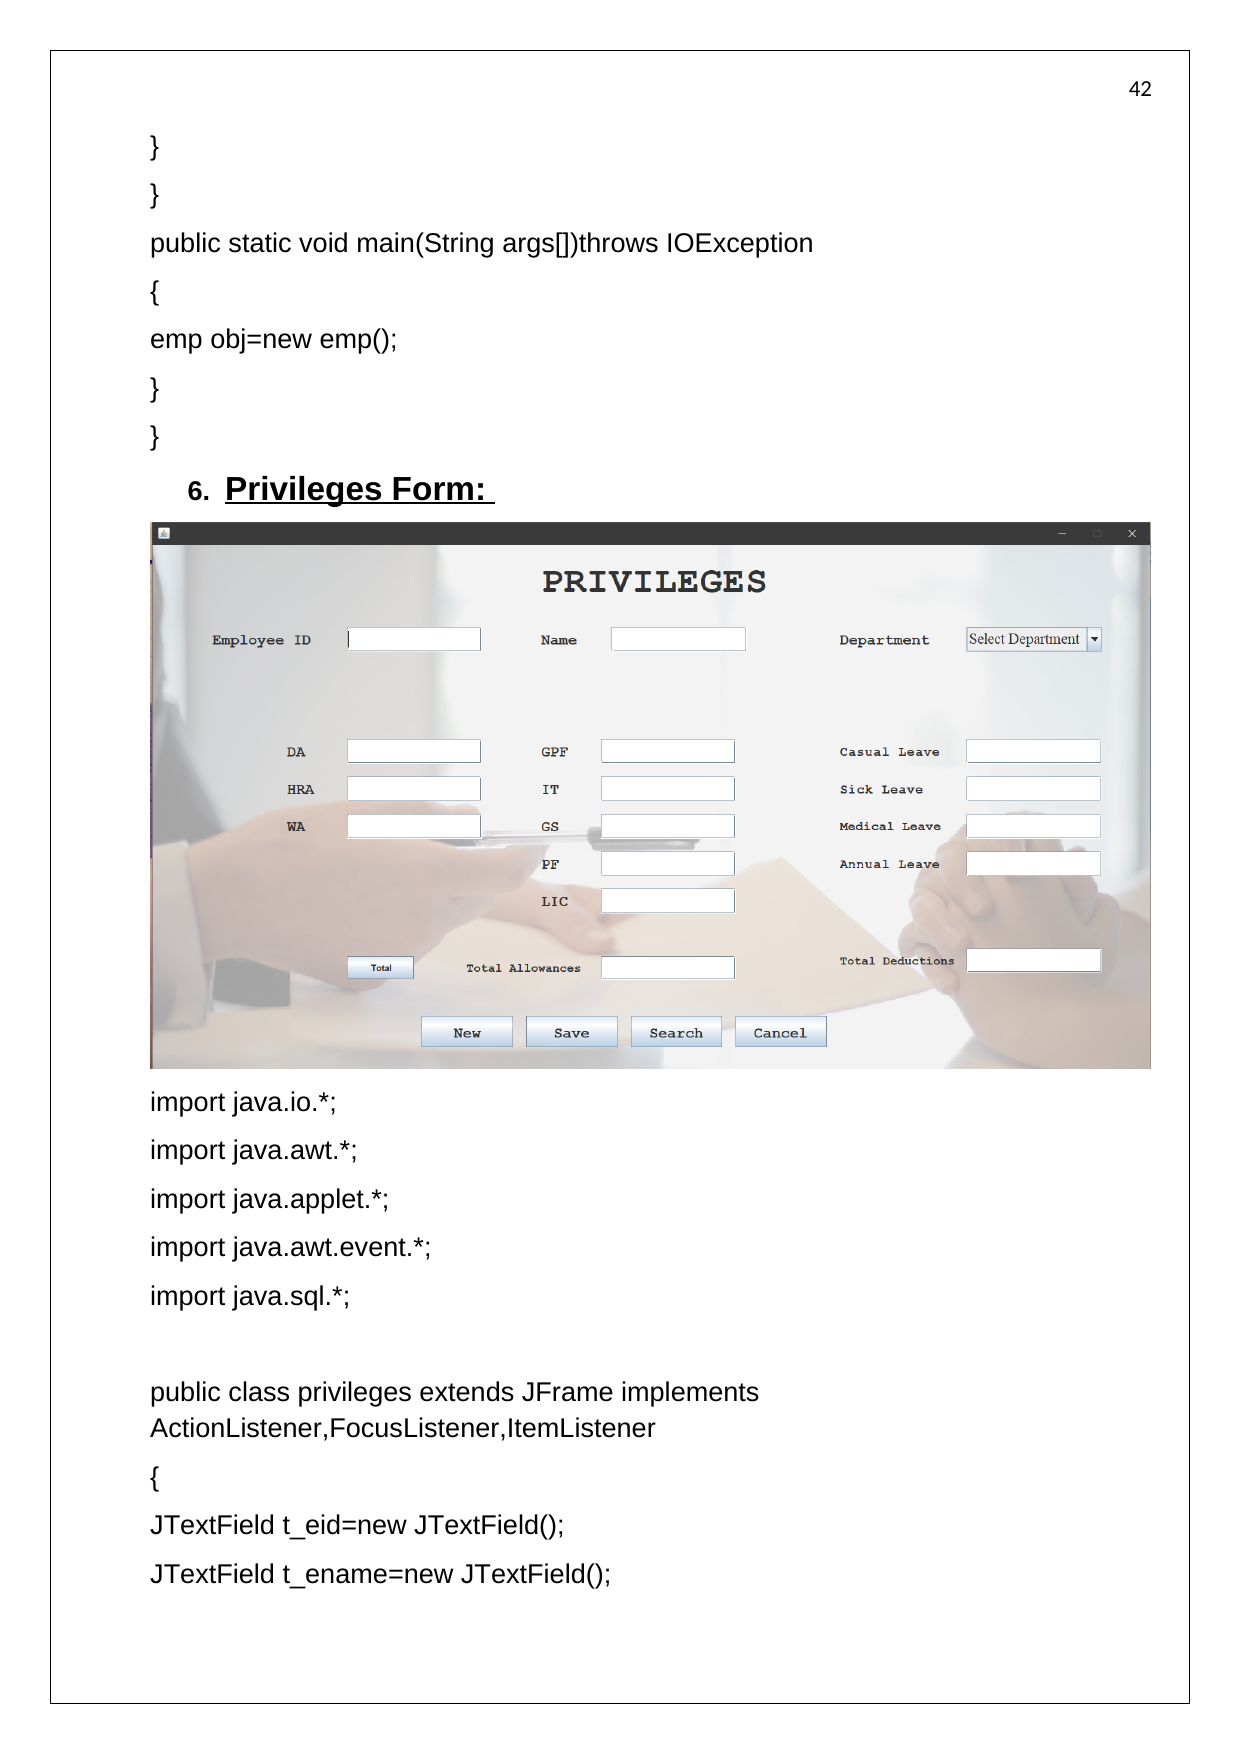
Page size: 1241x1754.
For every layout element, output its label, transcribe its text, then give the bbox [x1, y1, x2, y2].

text import java.sql.*; [150, 1279, 1152, 1311]
text } [150, 178, 1152, 209]
list Privileges Form: [187, 469, 1152, 507]
text public static void main(String args[])throws IOException [150, 227, 1152, 258]
text public class privileges extends JFrame implements ActionListener,FocusListener,ItemListener [150, 1376, 1152, 1443]
text } [150, 130, 1152, 161]
text JTextField t_eid=new JTextField(); [150, 1509, 1152, 1540]
text } [150, 420, 1152, 452]
text import java.applet.*; [150, 1183, 1152, 1214]
text JTextField t_ename=new JTextField(); [150, 1558, 1152, 1589]
text import java.awt.event.*; [150, 1231, 1152, 1262]
text { [150, 275, 1152, 306]
picture [150, 522, 1151, 1069]
text { [150, 1461, 1152, 1492]
text import java.io.*; [150, 1086, 1152, 1117]
text } [150, 372, 1152, 403]
text emp obj=new emp(); [150, 323, 1152, 355]
text import java.awt.*; [150, 1134, 1152, 1165]
